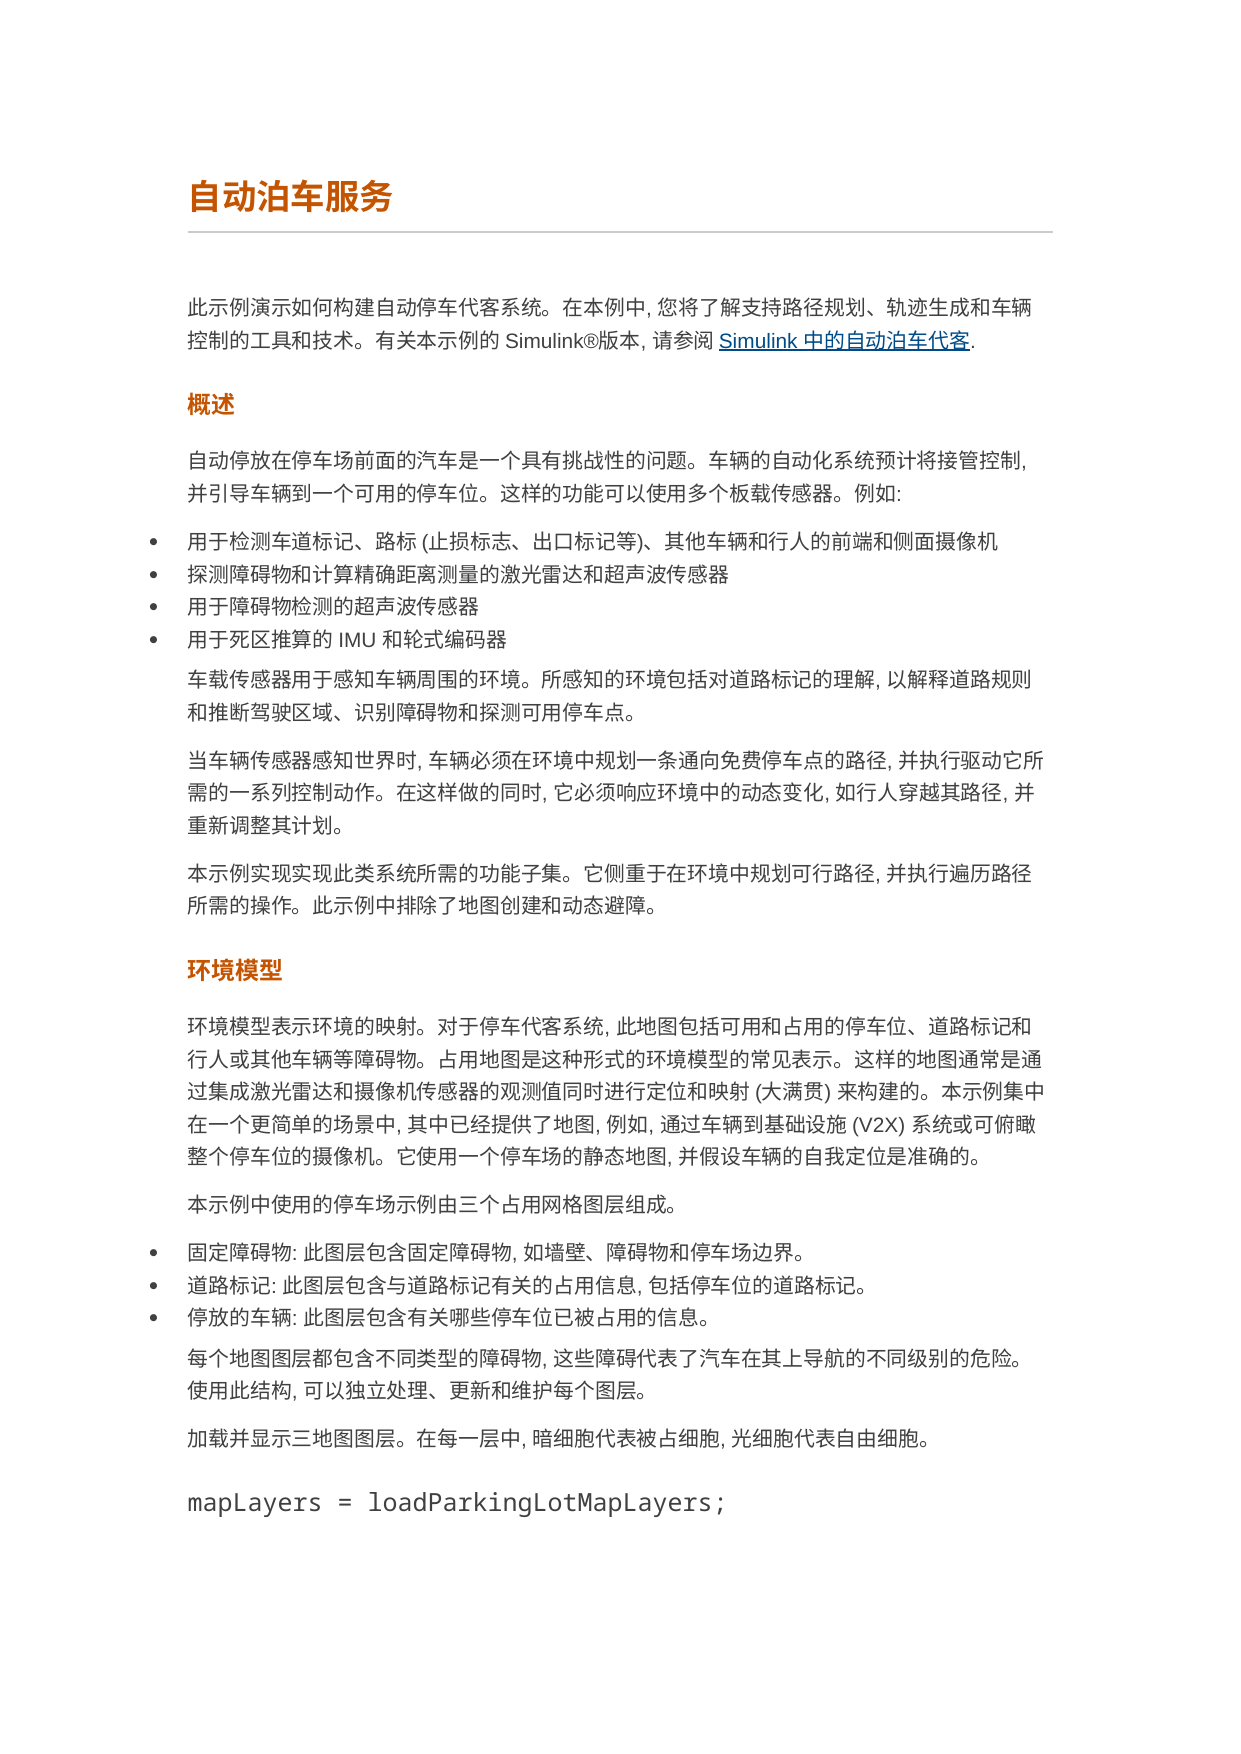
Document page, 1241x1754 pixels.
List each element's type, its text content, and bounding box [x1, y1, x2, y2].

subtitle 自动泊车服务 [187, 162, 1053, 233]
list 用于死区推算的 IMU 和轮式编码器 [150, 622, 1053, 654]
subtitle 环境模型 [187, 936, 1053, 1001]
text 加载并显示三地图图层。在每一层中, 暗细胞代表被占细胞, 光细胞代表自由细胞。 [187, 1421, 1053, 1454]
list 道路标记: 此图层包含与道路标记有关的占用信息, 包括停车位的道路标记。 [150, 1268, 1053, 1301]
text mapLayers = loadParkingLotMapLayers; [187, 1469, 1053, 1534]
subtitle 概述 [187, 371, 1053, 436]
text 当车辆传感器感知世界时, 车辆必须在环境中规划一条通向免费停车点的路径, 并执行驱动它所需的一系列控制动作。在这样做的同时, 它必须响应环境中的动态变化, 如行人穿越其路径, 并重新调整其计划。 [187, 743, 1053, 840]
text 自动停放在停车场前面的汽车是一个具有挑战性的问题。车辆的自动化系统预计将接管控制, 并引导车辆到一个可用的停车位。这样的功能可以使用多个板载传感器。例如: [187, 444, 1053, 509]
text 车载传感器用于感知车辆周围的环境。所感知的环境包括对道路标记的理解, 以解释道路规则和推断驾驶区域、识别障碍物和探测可用停车点。 [187, 662, 1053, 727]
text 每个地图图层都包含不同类型的障碍物, 这些障碍代表了汽车在其上导航的不同级别的危险。使用此结构, 可以独立处理、更新和维护每个图层。 [187, 1341, 1053, 1406]
list 用于障碍物检测的超声波传感器 [150, 589, 1053, 622]
list 停放的车辆: 此图层包含有关哪些停车位已被占用的信息。 [150, 1301, 1053, 1333]
text 本示例实现实现此类系统所需的功能子集。它侧重于在环境中规划可行路径, 并执行遍历路径所需的操作。此示例中排除了地图创建和动态避障。 [187, 856, 1053, 921]
list 固定障碍物: 此图层包含固定障碍物, 如墙壁、障碍物和停车场边界。 [150, 1236, 1053, 1268]
text 此示例演示如何构建自动停车代客系统。在本例中, 您将了解支持路径规划、轨迹生成和车辆控制的工具和技术。有关本示例的 Simulink®版本, 请参阅Simulink 中的自动泊车代客. [187, 290, 1053, 355]
text 环境模型表示环境的映射。对于停车代客系统, 此地图包括可用和占用的停车位、道路标记和行人或其他车辆等障碍物。占用地图是这种形式的环境模型的常见表示。这样的地图通常是通过集成激光雷达和摄像机传感器的观测值同时进行定位和映射 (大满贯) 来构建的。本示例集中在一个更简单的场景中, 其中已经提供了地图, 例如, 通过车辆到基础设施 (V2X) 系统或可俯瞰整个停车位的摄像机。它使用一个停车场的静态地图, 并假设车辆的自我定位是准确的。 [187, 1009, 1053, 1172]
list 用于检测车道标记、路标 (止损标志、出口标记等)、其他车辆和行人的前端和侧面摄像机 [150, 524, 1053, 557]
text 本示例中使用的停车场示例由三个占用网格图层组成。 [187, 1187, 1053, 1220]
list 探测障碍物和计算精确距离测量的激光雷达和超声波传感器 [150, 557, 1053, 589]
